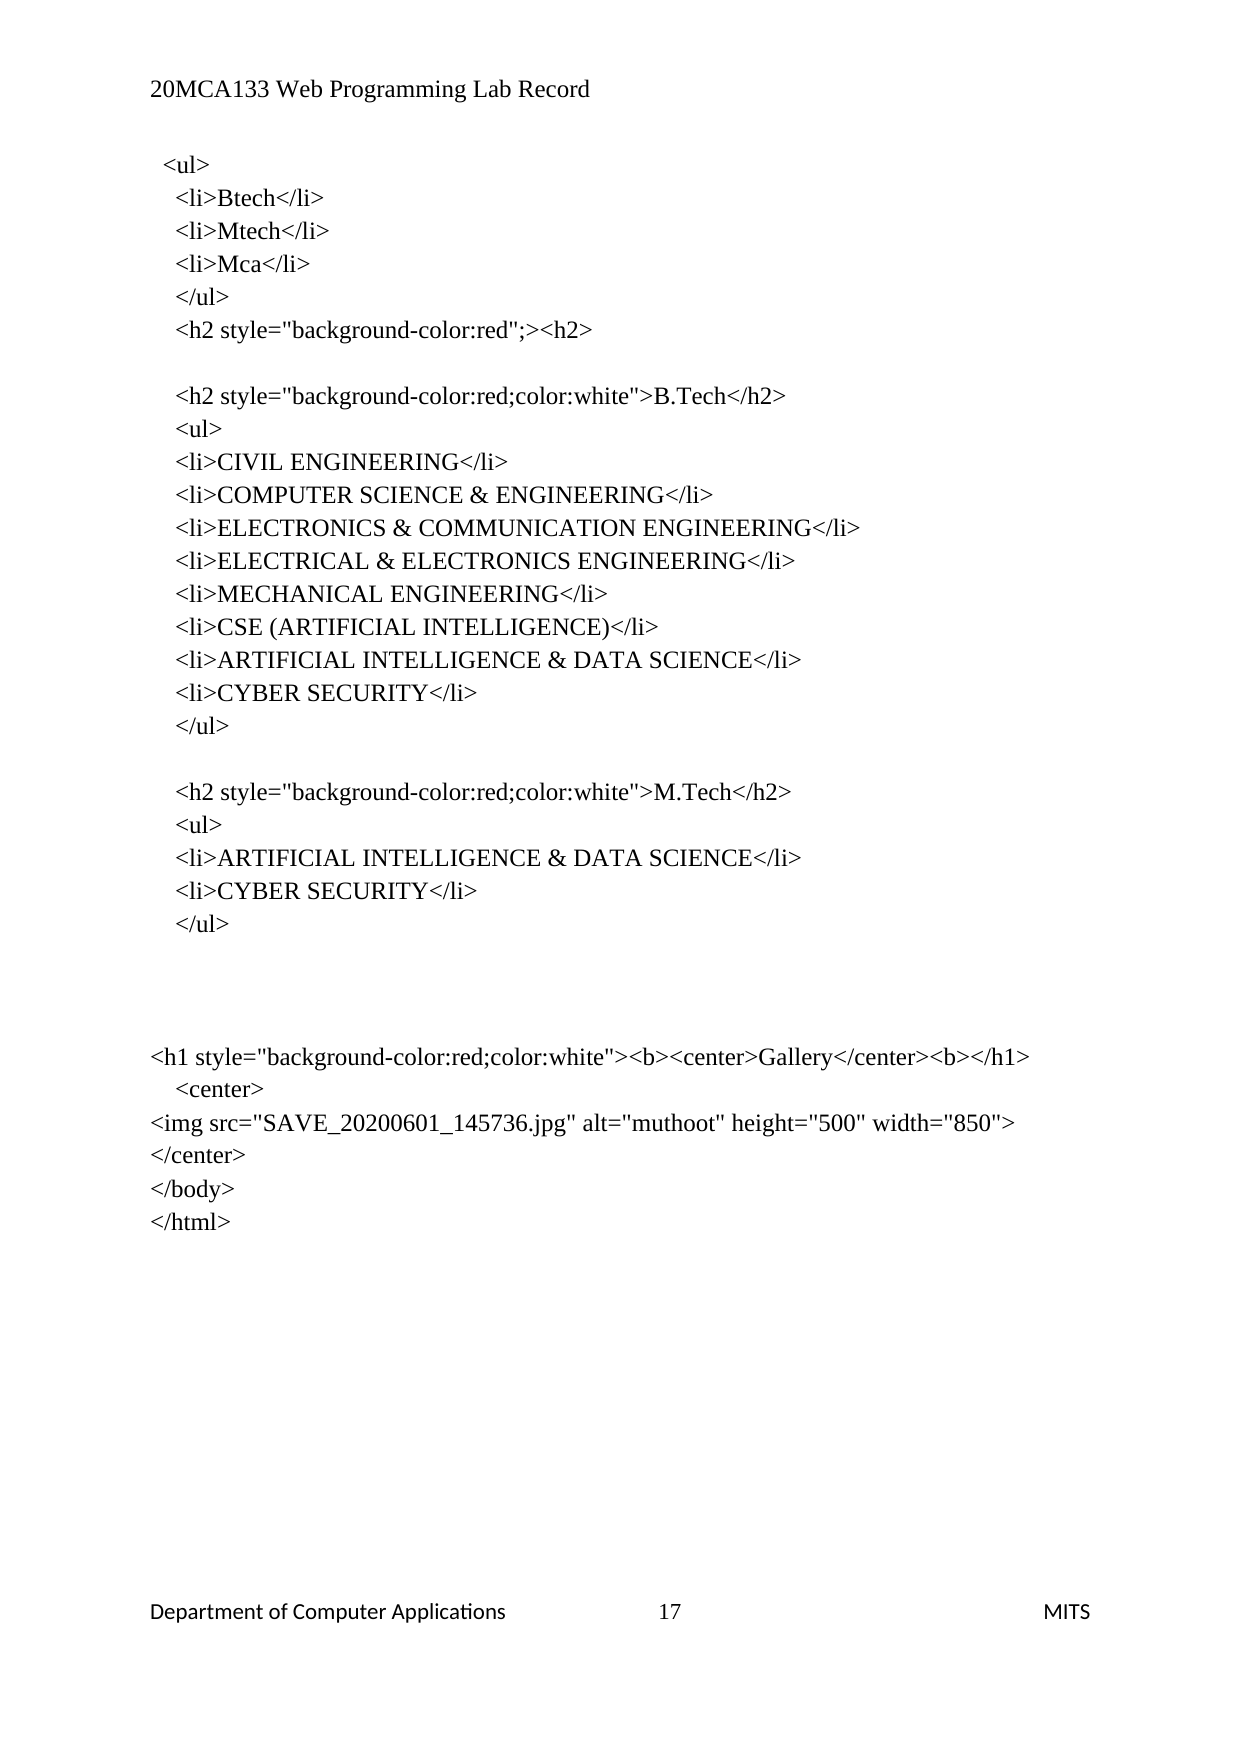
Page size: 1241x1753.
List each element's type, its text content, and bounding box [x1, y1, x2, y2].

text <li>MECHANICAL ENGINEERING</li> [150, 579, 1090, 608]
text <ul> [150, 414, 1090, 443]
text <ul> [150, 150, 1090, 179]
text <li>Btech</li> [150, 183, 1090, 212]
text <li>ARTIFICIAL INTELLIGENCE & DATA SCIENCE</li> [150, 843, 1090, 872]
text </ul> [150, 909, 1090, 938]
text <h2 style="background-color:red;color:white">B.Tech</h2> [150, 381, 1090, 410]
text </ul> [150, 282, 1090, 311]
text <h2 style="background-color:red";><h2> [150, 315, 1090, 344]
text </body> [150, 1174, 1090, 1202]
text <img src="SAVE_20200601_145736.jpg" alt="muthoot" height="500" width="850"> [150, 1108, 1090, 1136]
text </html> [150, 1207, 1090, 1235]
text <center> [150, 1074, 1090, 1103]
text <ul> [150, 810, 1090, 839]
text <li>CYBER SECURITY</li> [150, 876, 1090, 905]
text <li>ARTIFICIAL INTELLIGENCE & DATA SCIENCE</li> [150, 645, 1090, 674]
text <li>Mca</li> [150, 249, 1090, 278]
text <li>CSE (ARTIFICIAL INTELLIGENCE)</li> [150, 612, 1090, 641]
text <li>CIVIL ENGINEERING</li> [150, 447, 1090, 476]
text <li>ELECTRICAL & ELECTRONICS ENGINEERING</li> [150, 546, 1090, 575]
text </center> [150, 1141, 1090, 1169]
text <li>COMPUTER SCIENCE & ENGINEERING</li> [150, 480, 1090, 509]
text </ul> [150, 711, 1090, 740]
text <li>CYBER SECURITY</li> [150, 678, 1090, 707]
text <h1 style="background-color:red;color:white"><b><center>Gallery</center><b></h1> [150, 1042, 1090, 1070]
text <li>ELECTRONICS & COMMUNICATION ENGINEERING</li> [150, 513, 1090, 542]
text <h2 style="background-color:red;color:white">M.Tech</h2> [150, 777, 1090, 806]
text <li>Mtech</li> [150, 216, 1090, 245]
